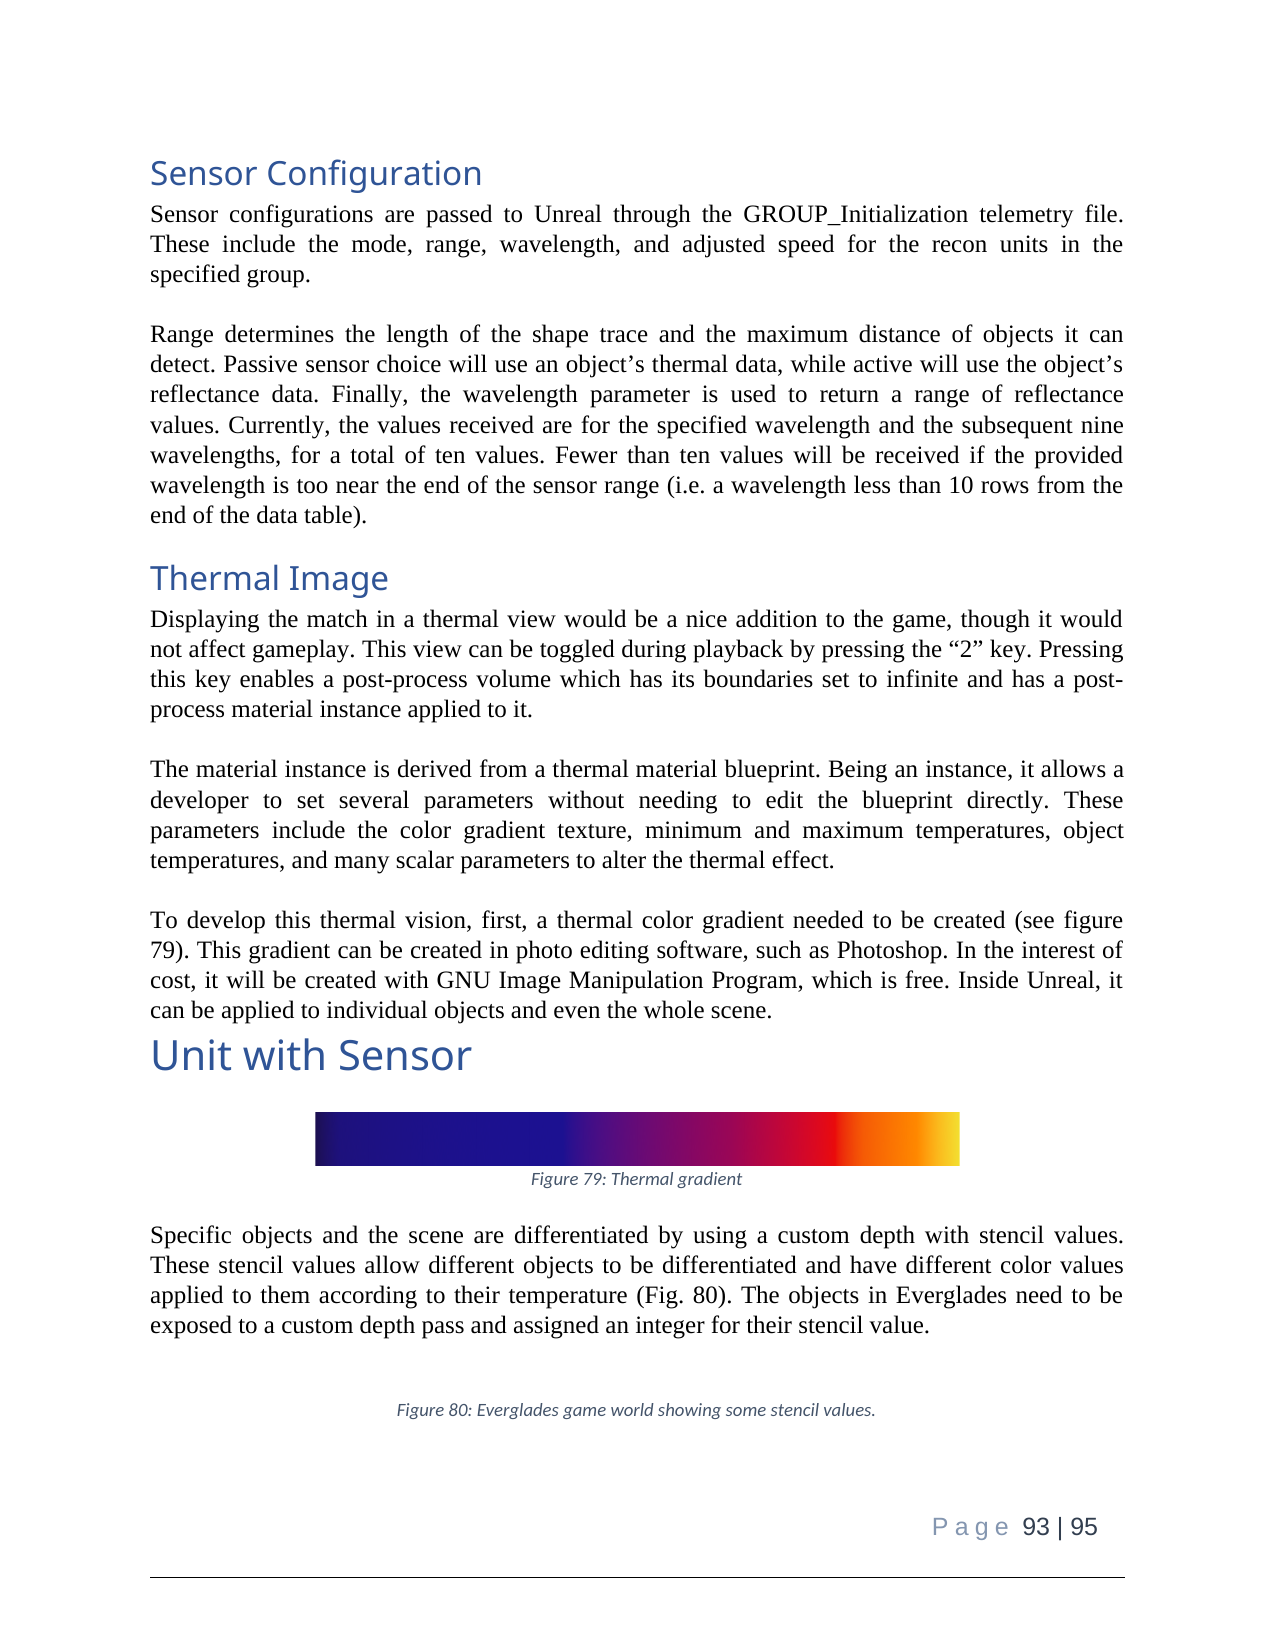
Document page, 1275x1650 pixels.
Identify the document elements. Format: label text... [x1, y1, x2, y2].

text Sensor configurations are passed to Unreal through the GROUP_Initialization telemetry file. These include the mode, range, wavelength, and adjusted speed for the recon units in the specified group. [150, 199, 1125, 288]
picture [315, 1112, 960, 1166]
subtitle Sensor Configuration [150, 150, 1125, 195]
text Figure 80: Everglades game world showing some stencil values. [150, 1398, 1125, 1421]
text Figure 79: Thermal gradient [150, 1167, 1125, 1190]
text Displaying the match in a thermal view would be a nice addition to the game, though it would not affect gameplay. This view can be toggled during playback by pressing the “2” key. Pressing this key enables a post-process volume which has its boundaries set to infinite and has a post-process material instance applied to it. [150, 604, 1125, 723]
text The material instance is derived from a thermal material blueprint. Being an instance, it allows a developer to set several parameters without needing to edit the blueprint directly. These parameters include the color gradient texture, minimum and maximum temperatures, object temperatures, and many scalar parameters to alter the thermal effect. [150, 754, 1125, 874]
subtitle Thermal Image [150, 555, 1125, 601]
text To develop this thermal vision, first, a thermal color gradient needed to be created (see figure 79). This gradient can be created in photo editing software, such as Photoshop. In the interest of cost, it will be created with GNU Image Manipulation Program, which is free. Inside Unreal, it can be applied to individual objects and even the whole scene. [150, 905, 1125, 1024]
text Unit with Sensor [150, 1026, 1125, 1082]
text Specific objects and the scene are differentiated by using a custom depth with stencil values. These stencil values allow different objects to be differentiated and have different color values applied to them according to their temperature (Fig. 80). The objects in Everglades need to be exposed to a custom depth pass and assigned an integer for their stencil value. [150, 1220, 1125, 1339]
text Range determines the length of the shape trace and the maximum distance of objects it can detect. Passive sensor choice will use an object’s thermal data, while active will use the object’s reflectance data. Finally, the wavelength parameter is used to return a range of reflectance values. Currently, the values received are for the specified wavelength and the subsequent nine wavelengths, for a total of ten values. Fewer than ten values will be received if the provided wavelength is too near the end of the sensor range (i.e. a wavelength less than 10 rows from the end of the data table). [150, 319, 1125, 529]
